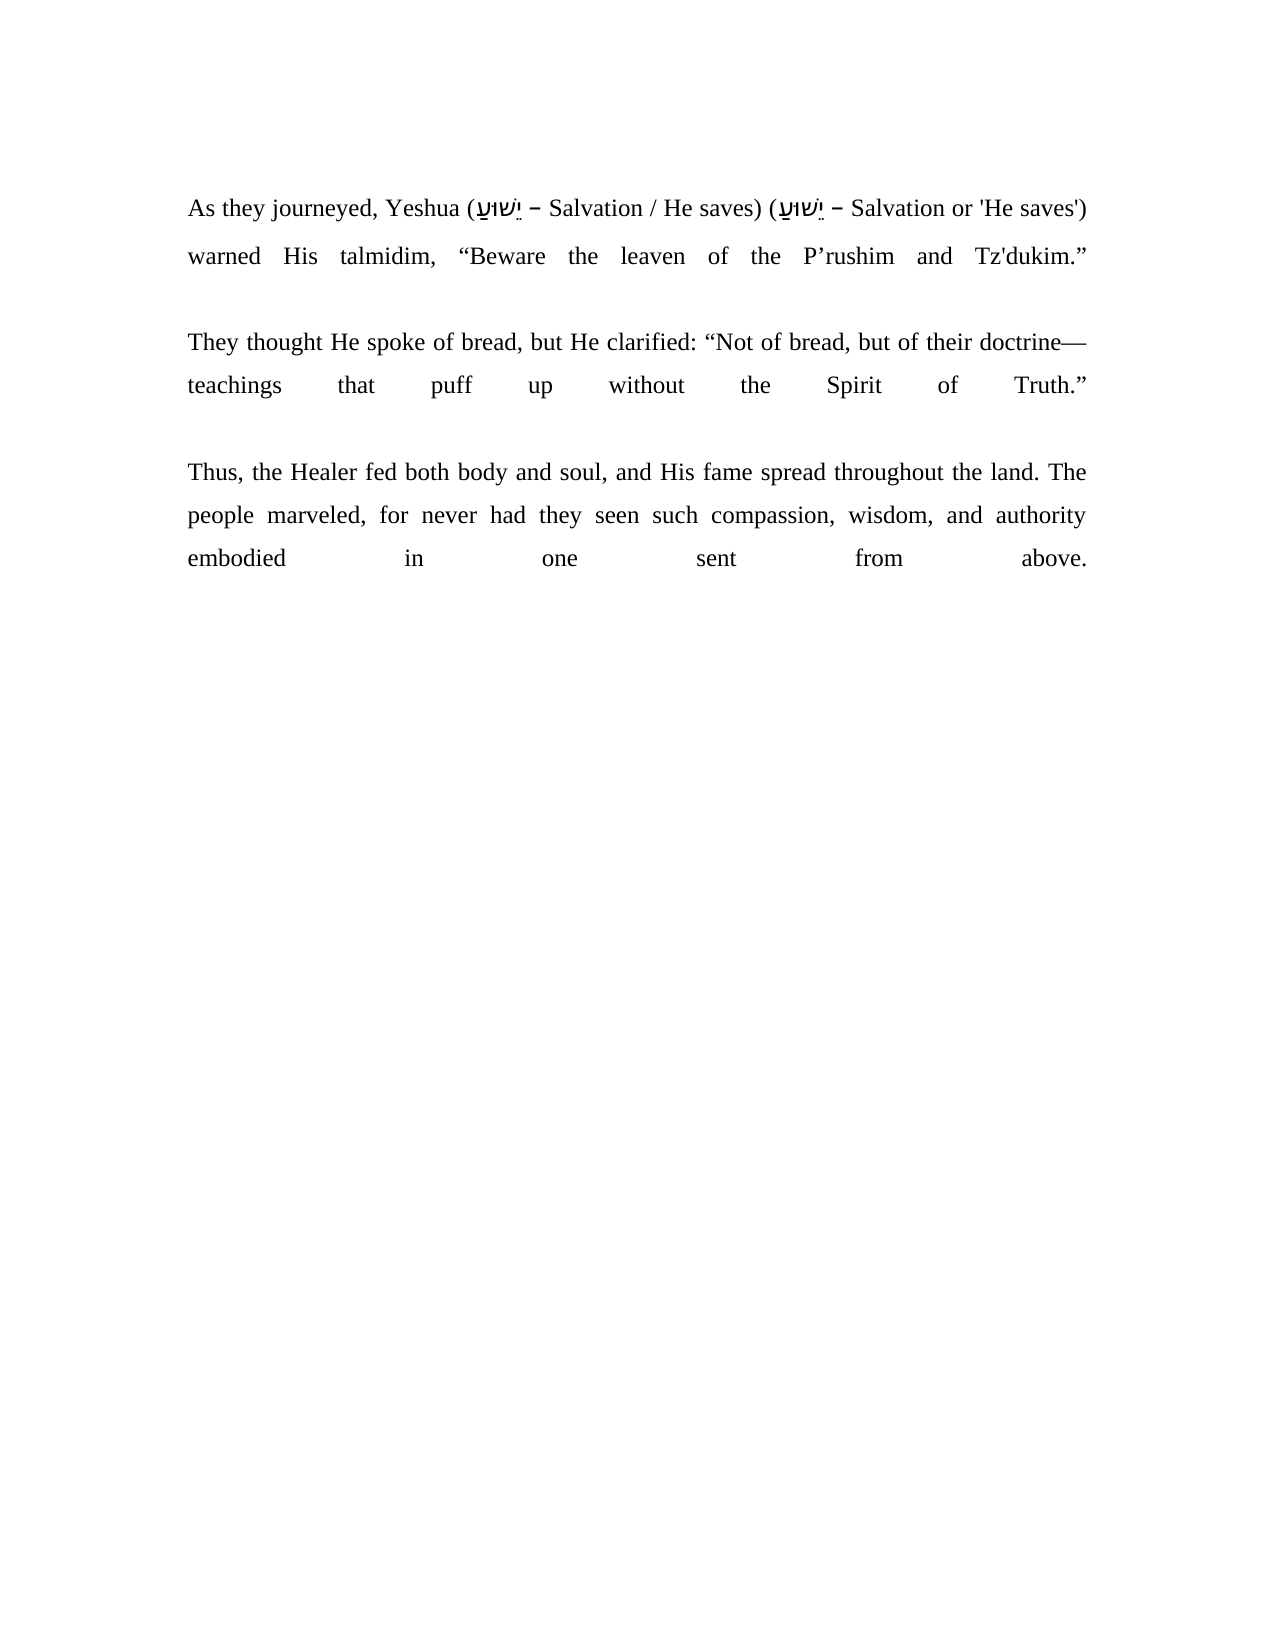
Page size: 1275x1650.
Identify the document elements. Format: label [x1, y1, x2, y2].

text [187, 150, 1087, 615]
